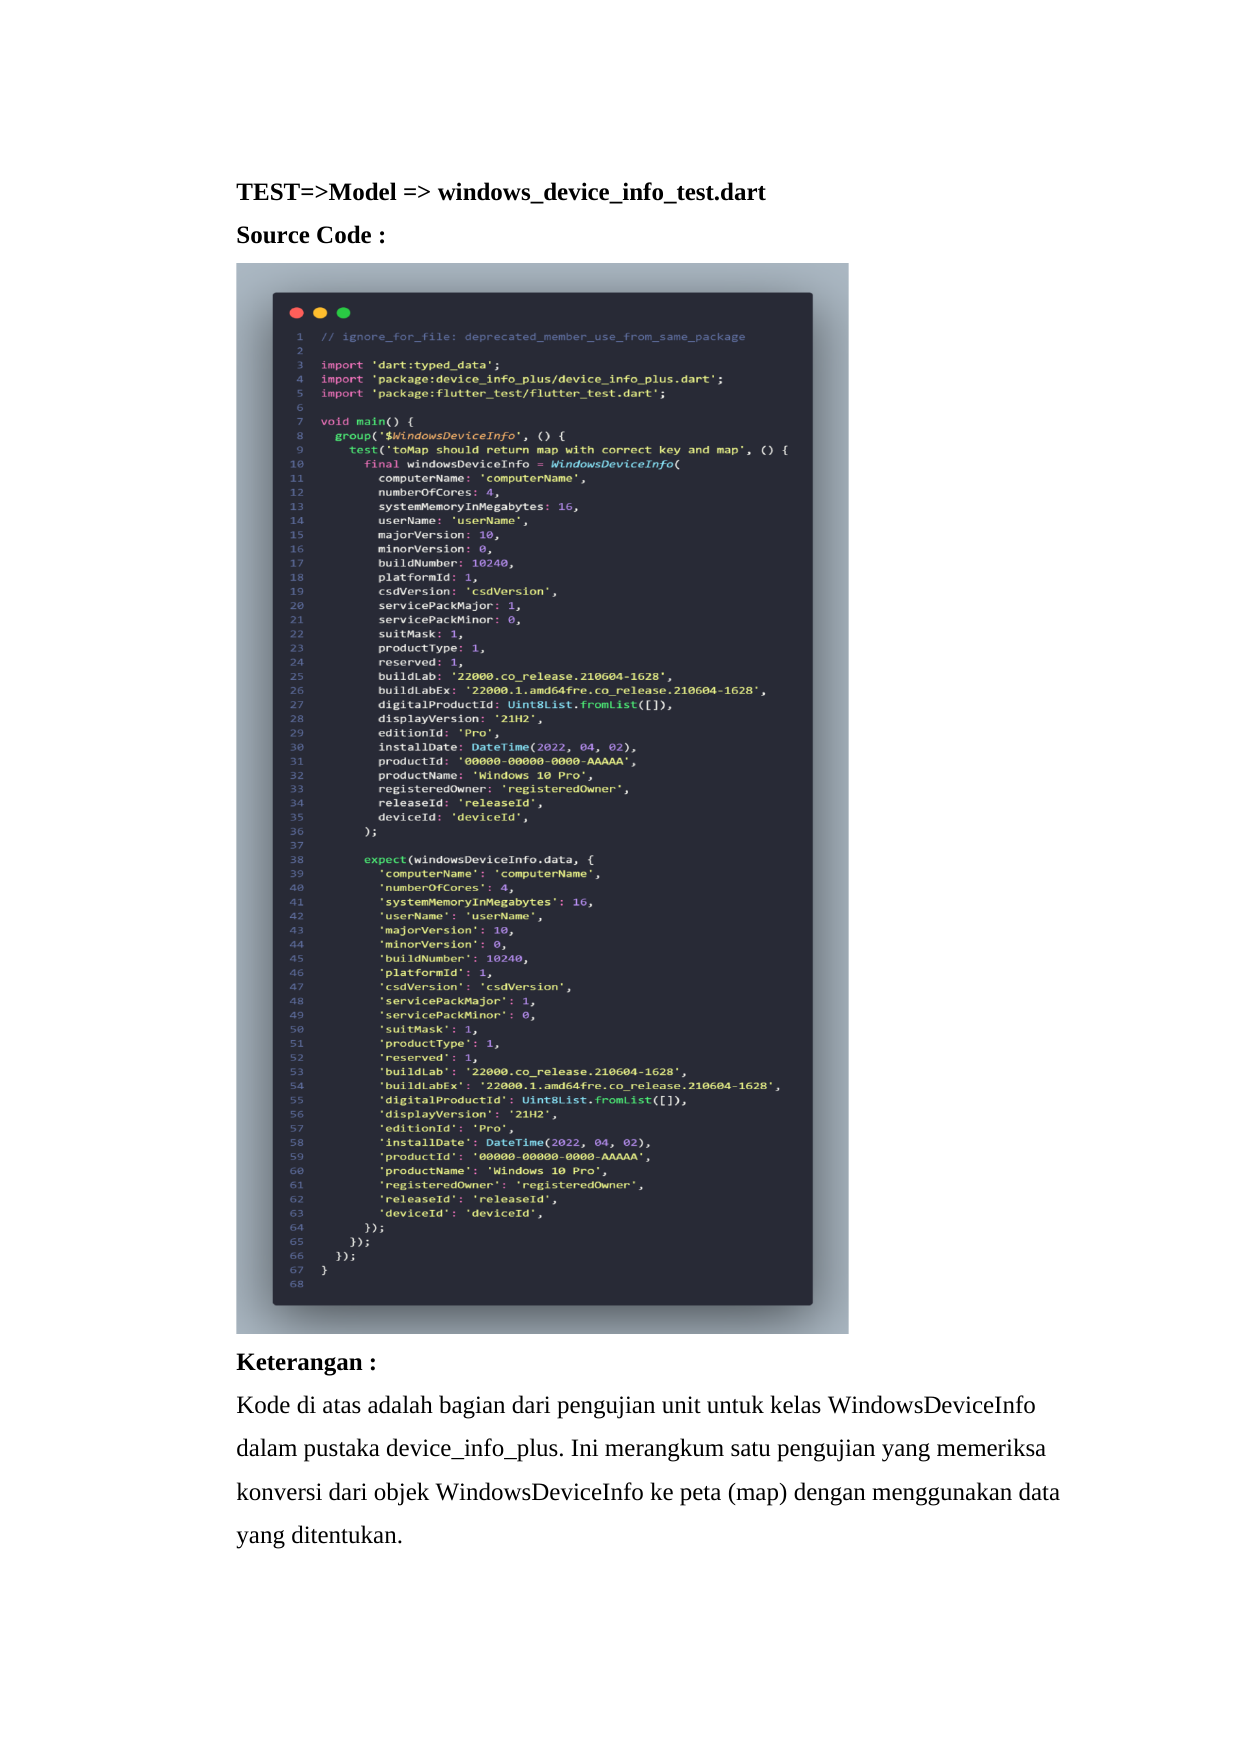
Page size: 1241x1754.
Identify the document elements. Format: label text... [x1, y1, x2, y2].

picture [236, 263, 849, 1334]
text Keterangan : [236, 1347, 1063, 1376]
text Source Code : [236, 220, 1063, 249]
text Kode di atas adalah bagian dari pengujian unit untuk kelas WindowsDeviceInfo dalam pustaka device_info_plus. Ini merangkum satu pengujian yang memeriksa konversi dari objek WindowsDeviceInfo ke peta (map) dengan menggunakan data yang ditentukan. [236, 1390, 1063, 1548]
text TEST=>Model => windows_device_info_test.dart [236, 177, 1063, 206]
